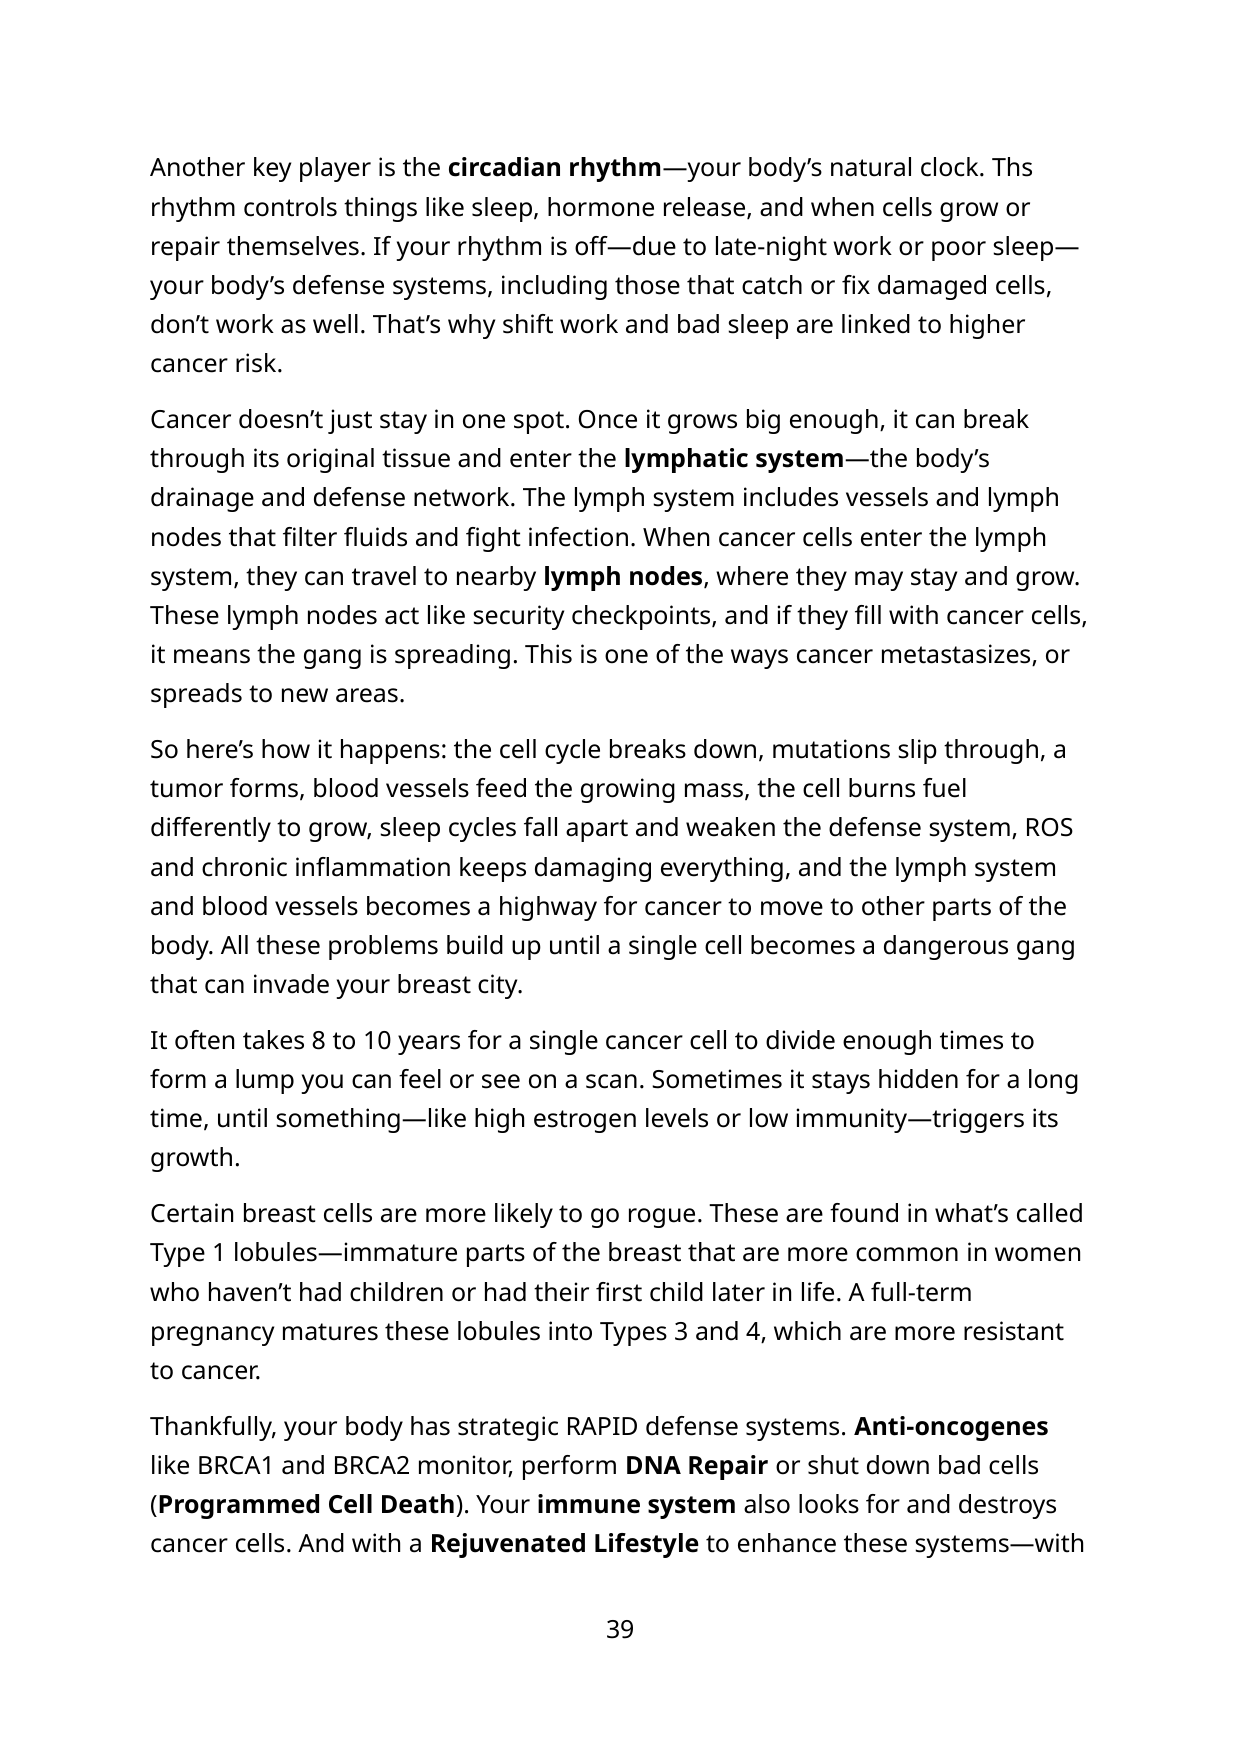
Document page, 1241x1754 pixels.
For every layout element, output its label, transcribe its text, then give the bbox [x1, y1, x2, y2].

text Another key player is the circadian rhythm—your body’s natural clock. Ths rhythm controls things like sleep, hormone release, and when cells grow or repair themselves. If your rhythm is off—due to late-night work or poor sleep—your body’s defense systems, including those that catch or fix damaged cells, don’t work as well. That’s why shift work and bad sleep are linked to higher cancer risk. [150, 150, 1090, 380]
text So here’s how it happens: the cell cycle breaks down, mutations slip through, a tumor forms, blood vessels feed the growing mass, the cell burns fuel differently to grow, sleep cycles fall apart and weaken the defense system, ROS and chronic inflammation keeps damaging everything, and the lymph system and blood vessels becomes a highway for cancer to move to other parts of the body. All these problems build up until a single cell becomes a dangerous gang that can invade your breast city. [150, 732, 1090, 1001]
text Cancer doesn’t just stay in one spot. Once it grows big enough, it can break through its original tissue and enter the lymphatic system—the body’s drainage and defense network. The lymph system includes vessels and lymph nodes that filter fluids and fight infection. When cancer cells enter the lymph system, they can travel to nearby lymph nodes, where they may stay and grow. These lymph nodes act like security checkpoints, and if they fill with cancer cells, it means the gang is spreading. This is one of the ways cancer metastasizes, or spreads to new areas. [150, 402, 1090, 710]
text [150, 1408, 1090, 1560]
text Certain breast cells are more likely to go rogue. These are found in what’s called Type 1 lobules—immature parts of the breast that are more common in women who haven’t had children or had their first child later in life. A full-term pregnancy matures these lobules into Types 3 and 4, which are more resistant to cancer. [150, 1196, 1090, 1387]
text It often takes 8 to 10 years for a single cancer cell to divide enough times to form a lump you can feel or see on a scan. Sometimes it stays hidden for a long time, until something—like high estrogen levels or low immunity—triggers its growth. [150, 1022, 1090, 1174]
